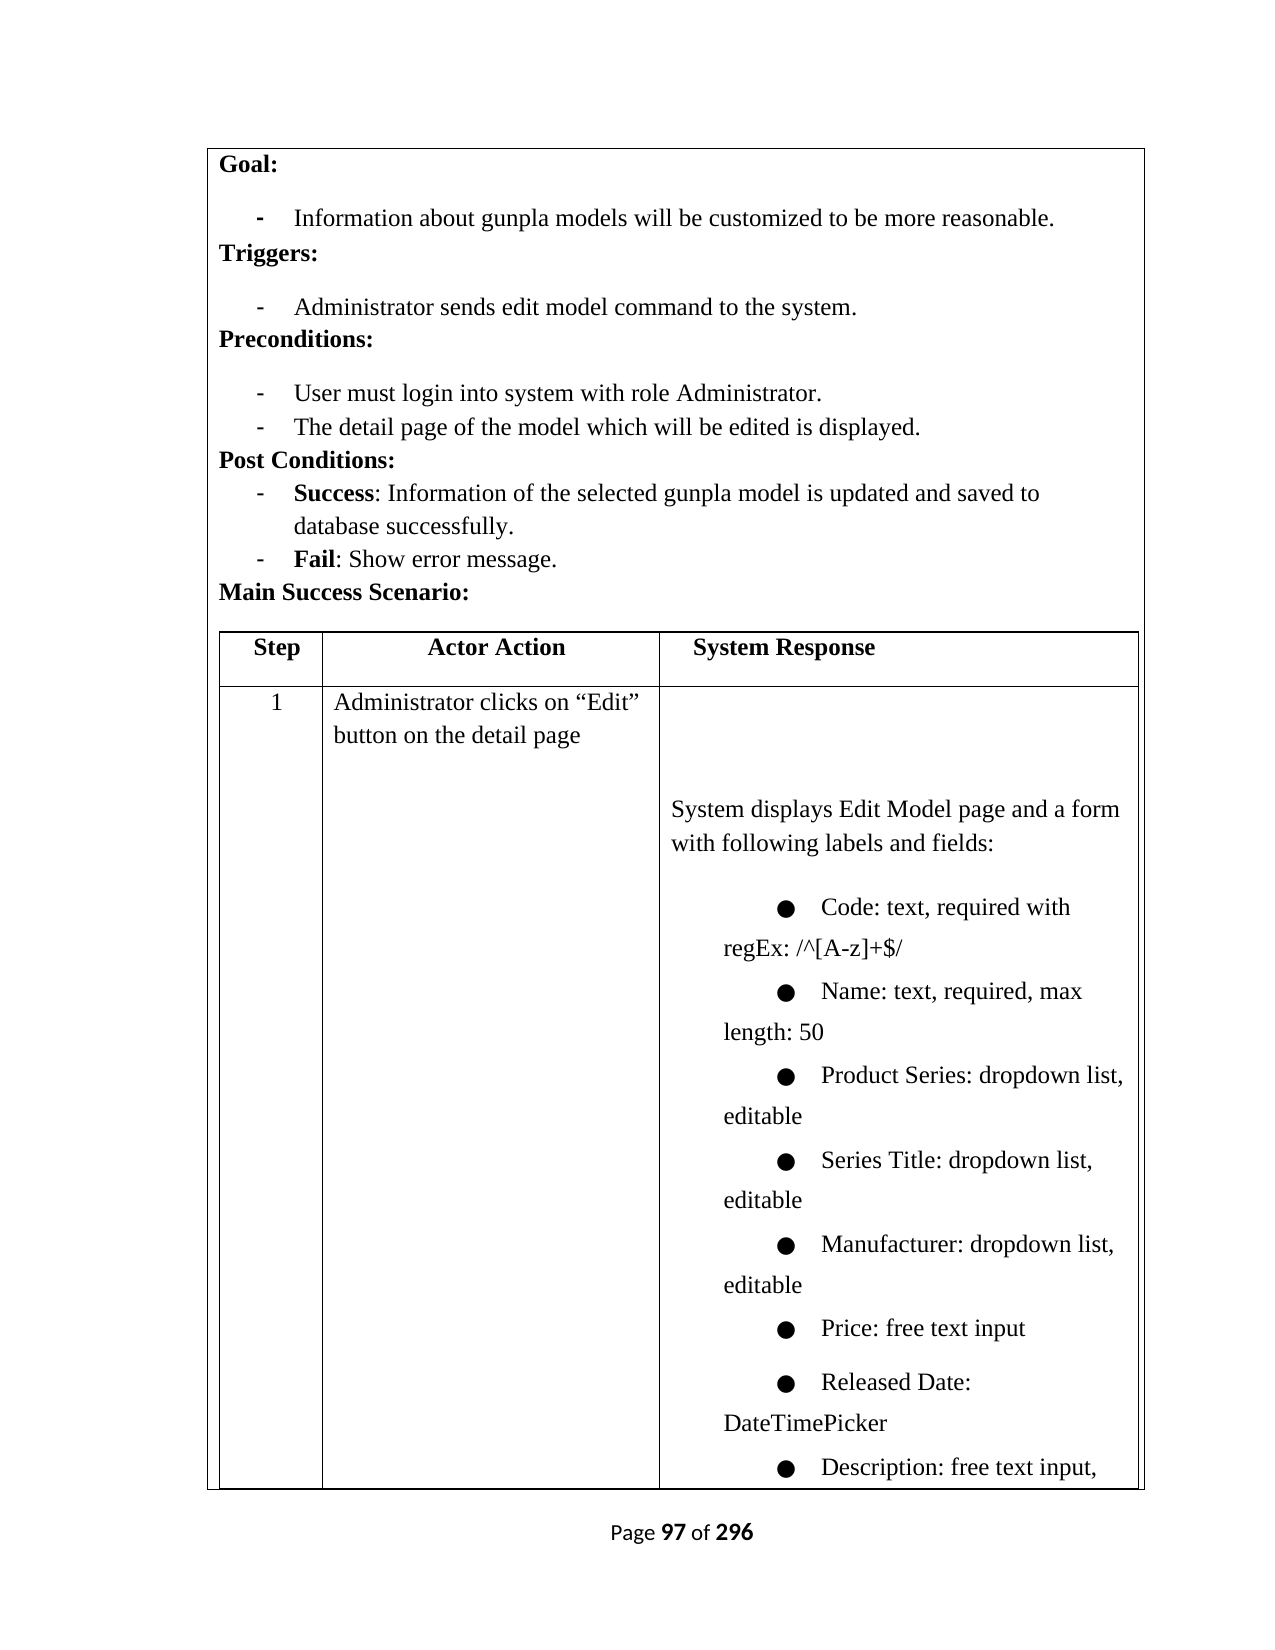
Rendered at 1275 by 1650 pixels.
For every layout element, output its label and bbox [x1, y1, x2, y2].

table_cell [208, 149, 1144, 1489]
